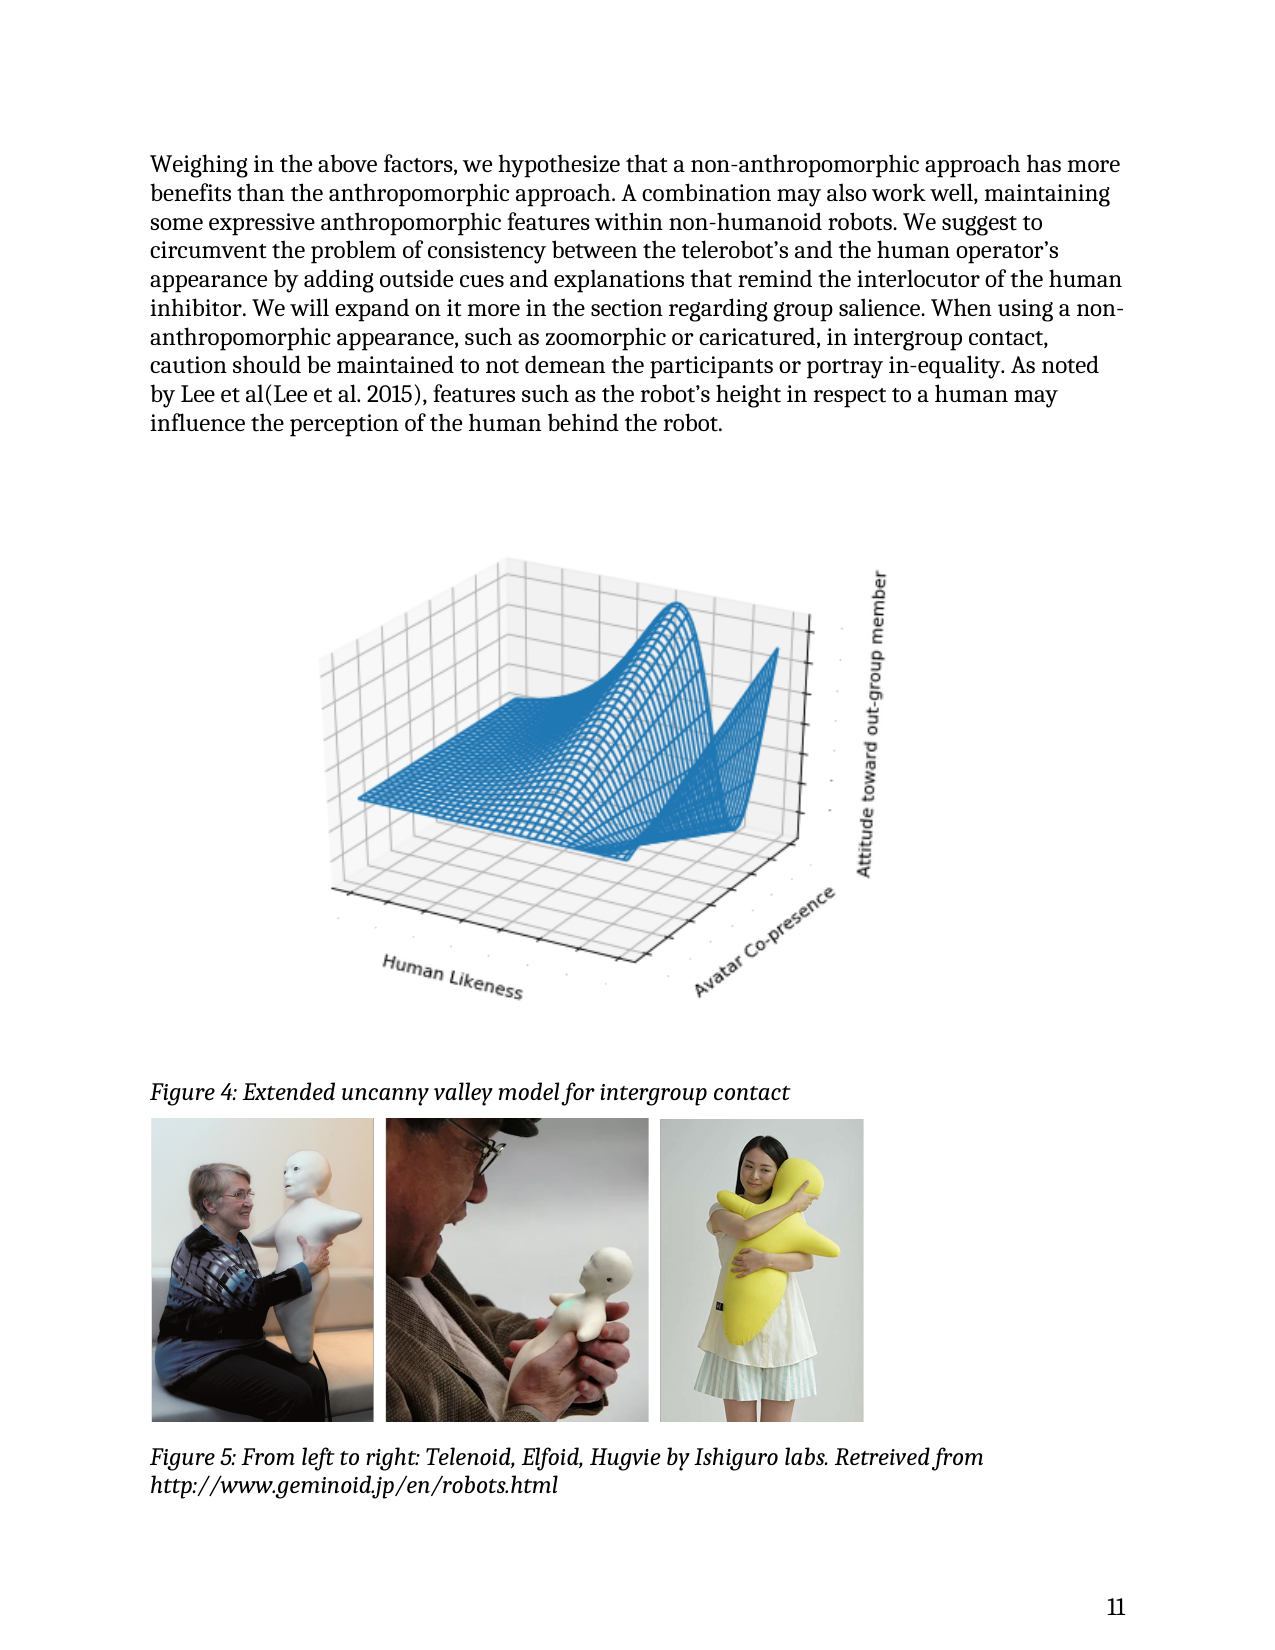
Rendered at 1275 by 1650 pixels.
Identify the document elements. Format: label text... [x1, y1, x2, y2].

text Weighing in the above factors, we hypothesize that a non-anthropomorphic approach has more benefits than the anthropomorphic approach. A combination may also work well, maintaining some expressive anthropomorphic features within non-humanoid robots. We suggest to circumvent the problem of consistency between the telerobot’s and the human operator’s appearance by adding outside cues and explanations that remind the interlocutor of the human inhibitor. We will expand on it more in the section regarding group salience. When using a non-anthropomorphic appearance, such as zoomorphic or caricatured, in intergroup contact, caution should be maintained to not demean the participants or portray in-equality. As noted by Lee et al(Lee et al. 2015), features such as the robot’s height in respect to a human may influence the perception of the human behind the robot. [150, 150, 1125, 437]
text Figure 4: Extended uncanny valley model for intergroup contact [150, 1077, 1125, 1106]
picture [150, 1118, 864, 1422]
text Figure 5: From left to right: Telenoid, Elfoid, Hugvie by Ishiguro labs. Retreived from http://www.geminoid.jp/en/robots.html [150, 1442, 1125, 1500]
picture [150, 456, 951, 1057]
